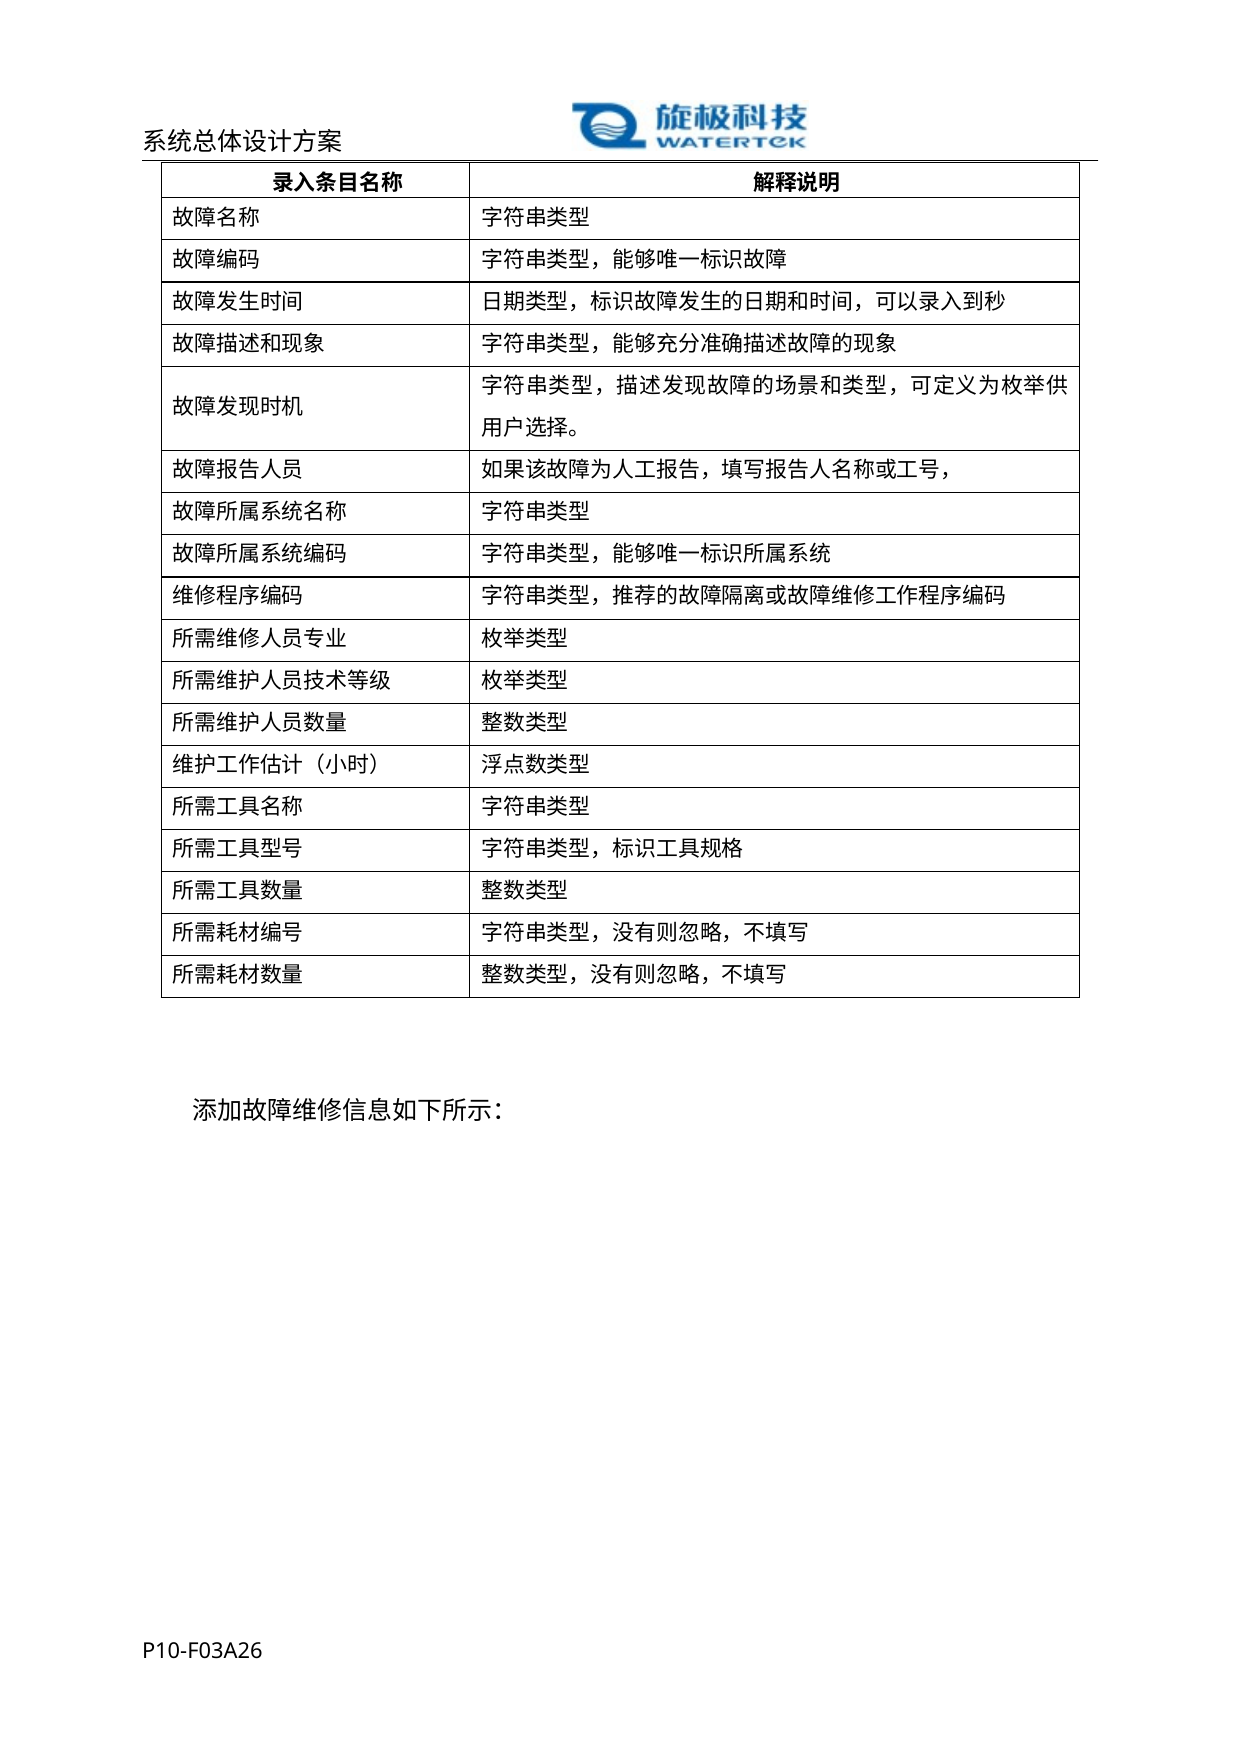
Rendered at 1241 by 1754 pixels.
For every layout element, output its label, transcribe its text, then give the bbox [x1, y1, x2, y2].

table_cell 所需工具名称 [162, 788, 469, 829]
table_cell 故障编码 [162, 240, 469, 281]
table_cell 字符串类型，能够唯一标识所属系统 [470, 535, 1079, 576]
table_cell 所需维护人员技术等级 [162, 662, 469, 703]
picture [571, 100, 810, 151]
table_cell 字符串类型 [470, 198, 1079, 239]
table_cell 字符串类型，标识工具规格 [470, 830, 1079, 871]
table_cell 整数类型，没有则忽略，不填写 [470, 956, 1079, 997]
table_cell 字符串类型，能够唯一标识故障 [470, 240, 1079, 281]
table_cell 故障描述和现象 [162, 325, 469, 366]
table_header 解释说明 [470, 163, 1079, 197]
table_cell 字符串类型，推荐的故障隔离或故障维修工作程序编码 [470, 578, 1079, 618]
table_cell 字符串类型，能够充分准确描述故障的现象 [470, 325, 1079, 366]
table_cell 所需耗材数量 [162, 956, 469, 997]
table_cell 枚举类型 [470, 662, 1079, 703]
table_cell 字符串类型 [470, 493, 1079, 534]
table_cell 日期类型，标识故障发生的日期和时间，可以录入到秒 [470, 283, 1079, 323]
table_cell 故障发生时间 [162, 283, 469, 323]
table_cell 维护工作估计（小时） [162, 746, 469, 787]
table_cell 所需工具数量 [162, 872, 469, 913]
table_cell 所需维护人员数量 [162, 704, 469, 745]
text 添加故障维修信息如下所示： [142, 1074, 1098, 1142]
table_cell 浮点数类型 [470, 746, 1079, 787]
table_cell 整数类型 [470, 704, 1079, 745]
table_cell 整数类型 [470, 872, 1079, 913]
table_cell 维修程序编码 [162, 578, 469, 618]
table_cell 字符串类型，没有则忽略，不填写 [470, 914, 1079, 955]
table_cell 字符串类型 [470, 788, 1079, 829]
table_cell 字符串类型，描述发现故障的场景和类型，可定义为枚举供用户选择。 [470, 367, 1079, 450]
table_cell 所需工具型号 [162, 830, 469, 871]
table_cell 故障报告人员 [162, 451, 469, 492]
table_header 录入条目名称 [162, 163, 469, 197]
table_cell 如果该故障为人工报告，填写报告人名称或工号， [470, 451, 1079, 492]
table_cell 故障所属系统编码 [162, 535, 469, 576]
table_cell 所需耗材编号 [162, 914, 469, 955]
table_cell 故障名称 [162, 198, 469, 239]
table_cell 故障发现时机 [162, 367, 469, 450]
table_cell 故障所属系统名称 [162, 493, 469, 534]
table_cell 枚举类型 [470, 620, 1079, 661]
table_cell 所需维修人员专业 [162, 620, 469, 661]
